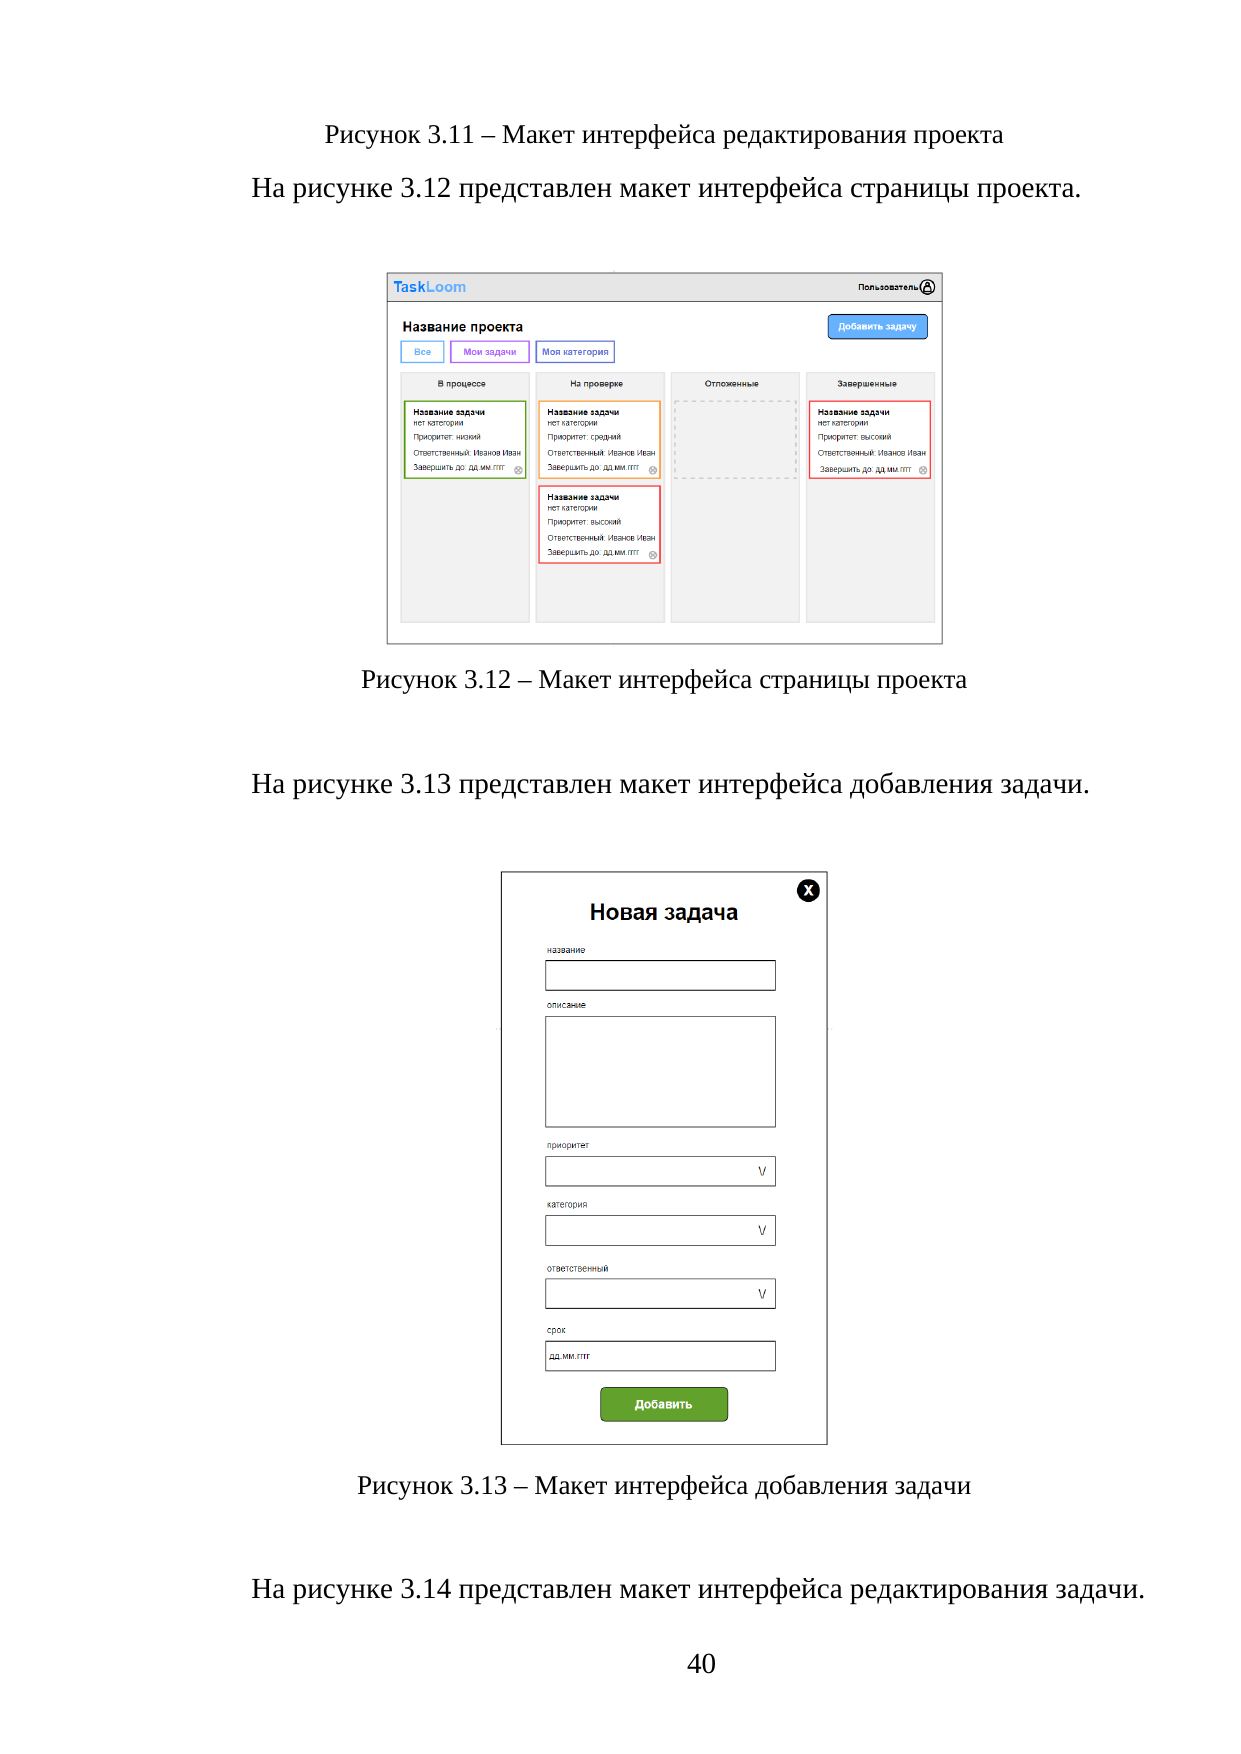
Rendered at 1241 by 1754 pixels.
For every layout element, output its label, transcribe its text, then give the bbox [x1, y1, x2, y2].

text На рисунке 3.12 представлен макет интерфейса страницы проекта. [177, 170, 1152, 204]
text Рисунок 3.12 – Макет интерфейса страницы проекта [177, 663, 1152, 694]
picture [384, 270, 945, 647]
text Рисунок 3.11 – Макет интерфейса редактирования проекта [177, 118, 1152, 149]
picture [496, 866, 833, 1453]
text Рисунок 3.13 – Макет интерфейса добавления задачи [177, 1469, 1152, 1500]
text На рисунке 3.14 представлен макет интерфейса редактирования задачи. [177, 1572, 1152, 1605]
text На рисунке 3.13 представлен макет интерфейса добавления задачи. [177, 766, 1152, 799]
